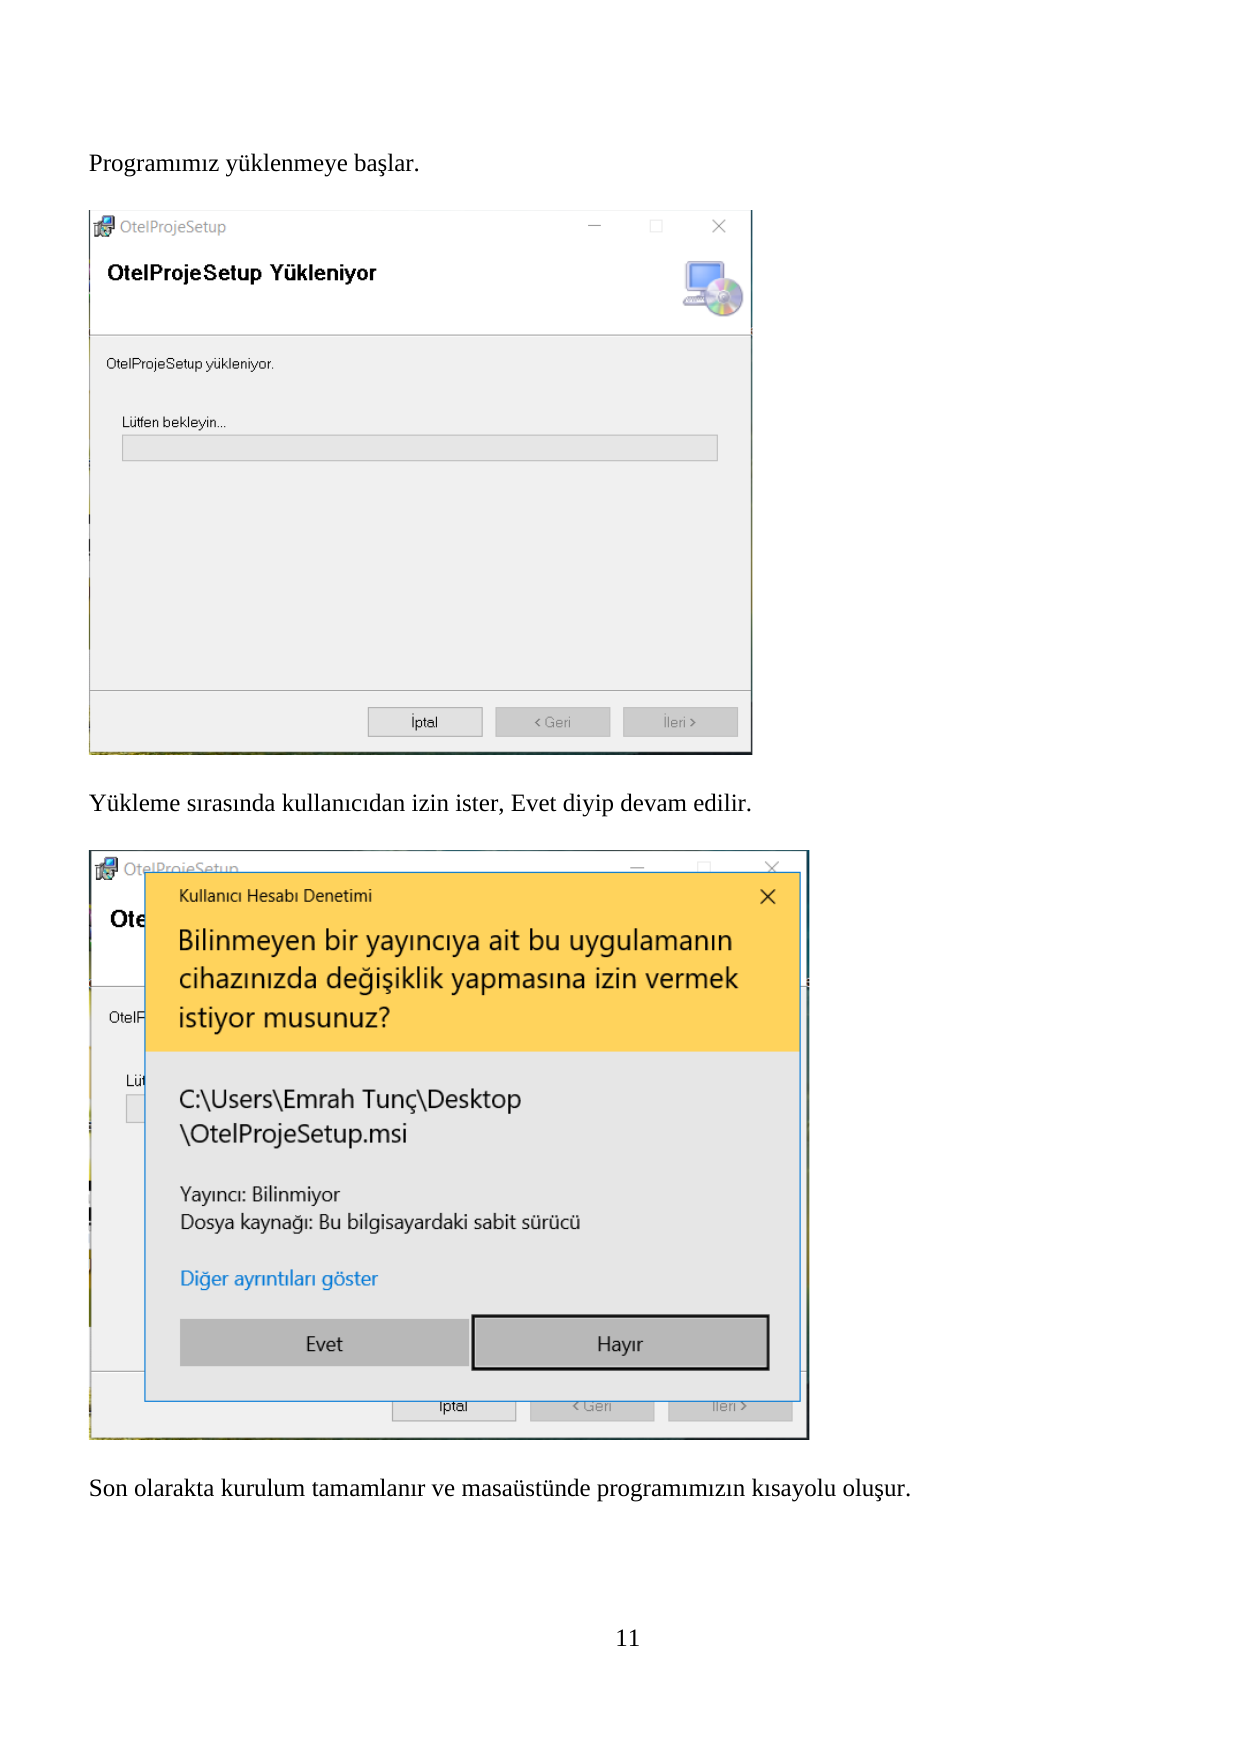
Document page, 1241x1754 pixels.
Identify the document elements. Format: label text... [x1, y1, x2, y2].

text Son olarakta kurulum tamamlanır ve masaüstünde programımızın kısayolu oluşur. [89, 1473, 1167, 1502]
picture [88, 850, 810, 1440]
text Yükleme sırasında kullanıcıdan izin ister, Evet diyip devam edilir. [89, 788, 1167, 817]
text Programımız yüklenmeye başlar. [89, 148, 1167, 176]
picture [88, 210, 753, 755]
